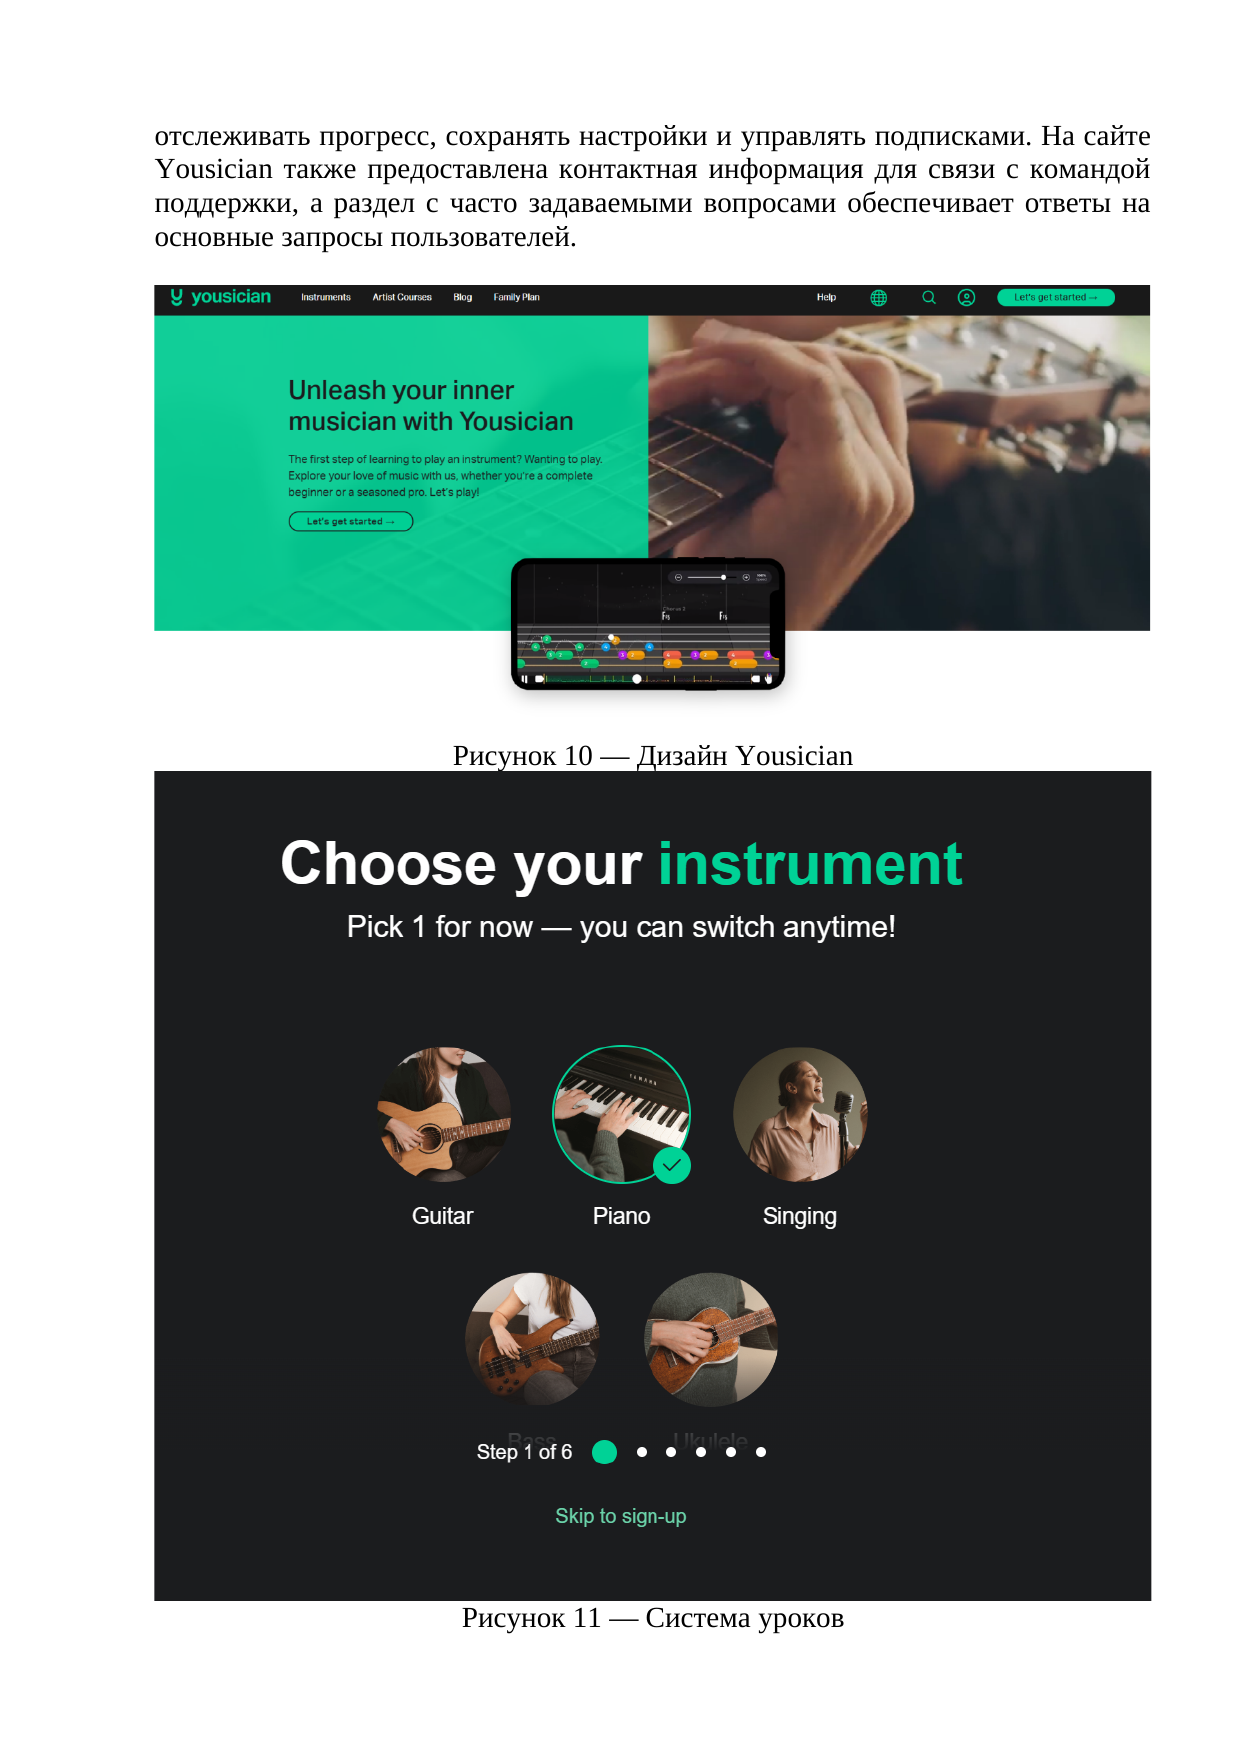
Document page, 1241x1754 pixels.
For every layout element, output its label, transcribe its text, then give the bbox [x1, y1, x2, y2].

text Рисунок 11 — Система уроков [154, 1601, 1152, 1634]
text Рисунок 10 — Дизайн Yousician [154, 738, 1152, 771]
picture [154, 771, 1152, 1601]
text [154, 118, 1152, 252]
picture [154, 285, 1151, 738]
